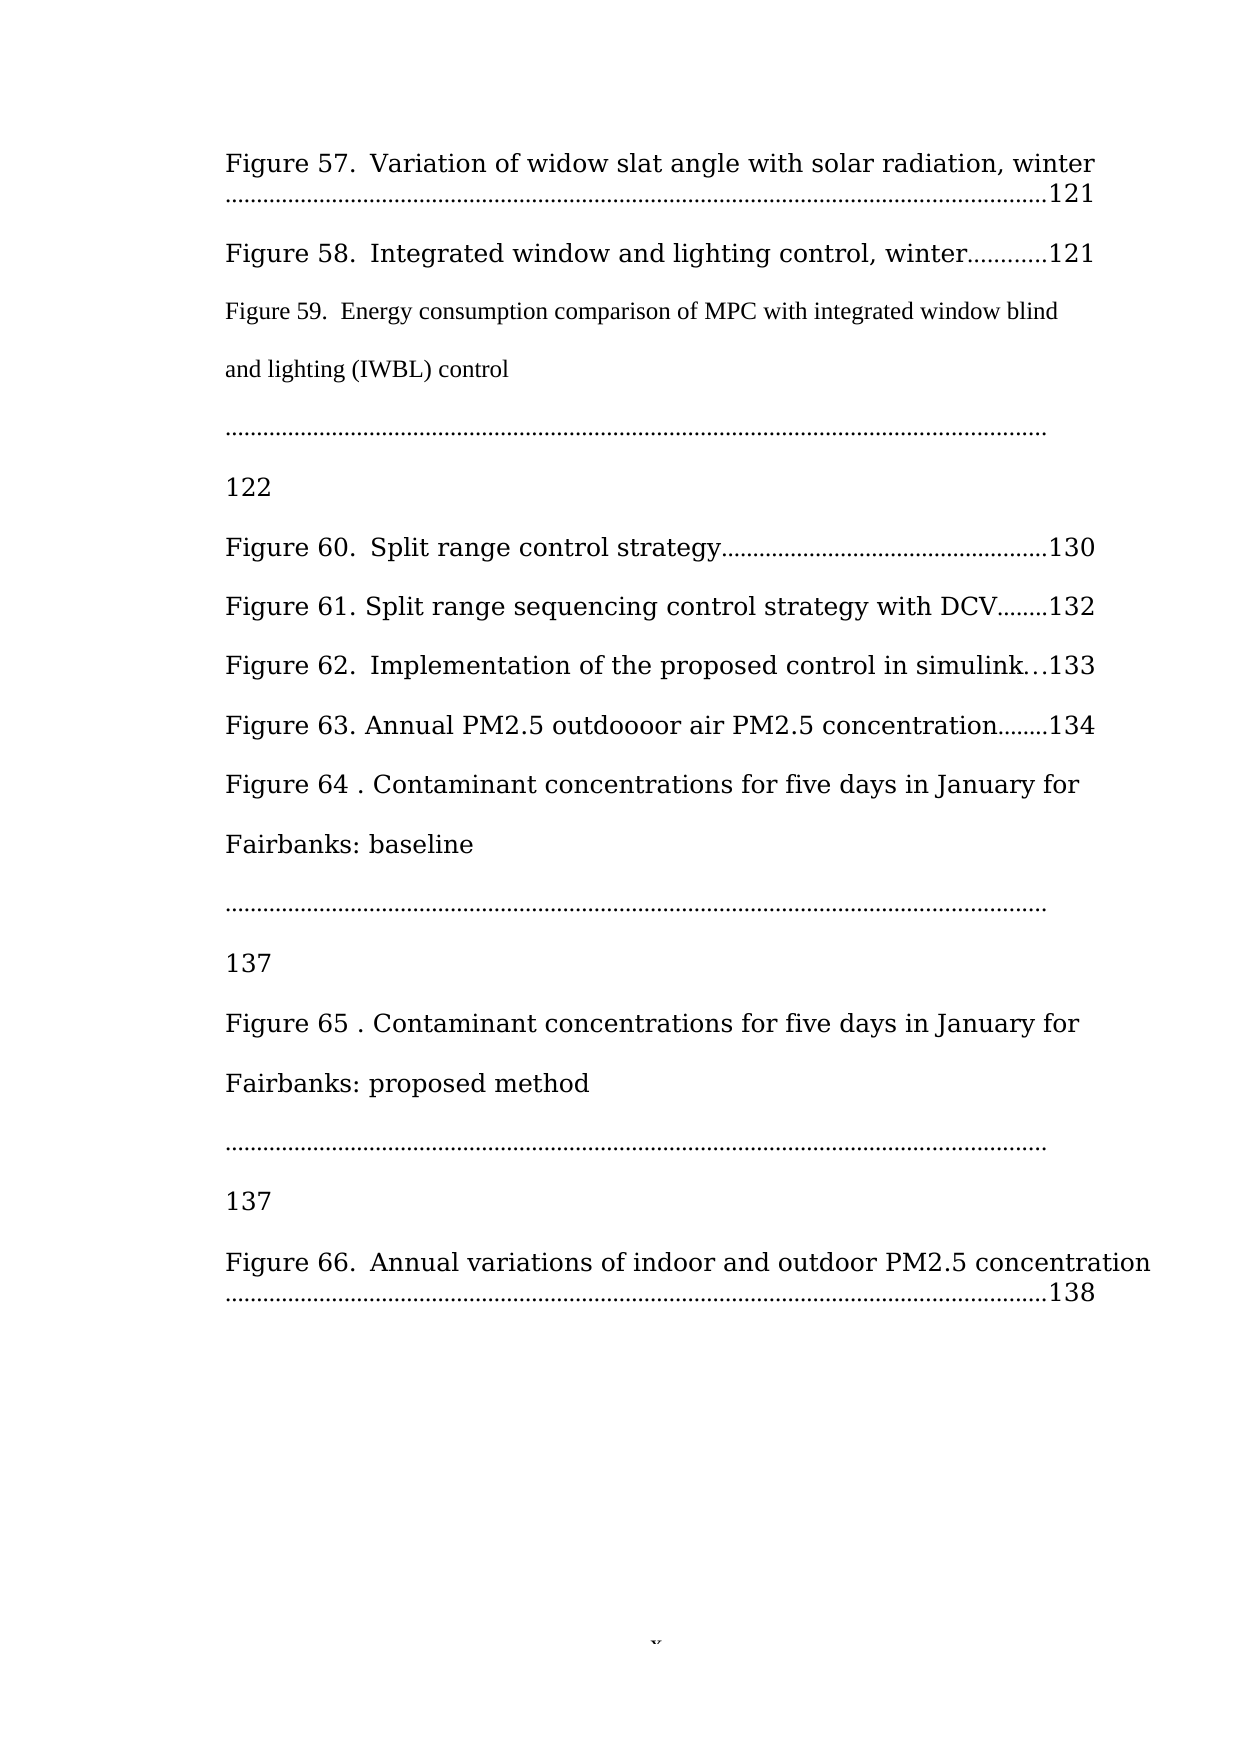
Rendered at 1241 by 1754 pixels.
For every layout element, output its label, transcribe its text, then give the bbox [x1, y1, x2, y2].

text Figure 63. Annual PM2.5 outdoooor air PM2.5 concentration 134 [225, 709, 1178, 739]
text Figure 61. Split range sequencing control strategy with DCV 132 [225, 591, 1178, 621]
text Figure 57. Variation of widow slat angle with solar radiation, winter 121 [225, 148, 1178, 208]
text Figure 60. Split range control strategy 130 [225, 531, 1178, 561]
text Figure 59. Energy consumption comparison of MPC with integrated window blind and lighting (IWBL) control 122 [225, 296, 1089, 501]
text Figure 62. Implementation of the proposed control in simulink 133 [225, 650, 1178, 680]
text Figure 66. Annual variations of indoor and outdoor PM2.5 concentration 138 [225, 1246, 1178, 1306]
text Figure 65 . Contaminant concentrations for five days in January for Fairbanks: proposed method 137 [225, 1007, 1089, 1216]
text Figure 58. Integrated window and lighting control, winter 121 [225, 237, 1178, 267]
text Figure 64 . Contaminant concentrations for five days in January for Fairbanks: baseline 137 [225, 768, 1089, 977]
